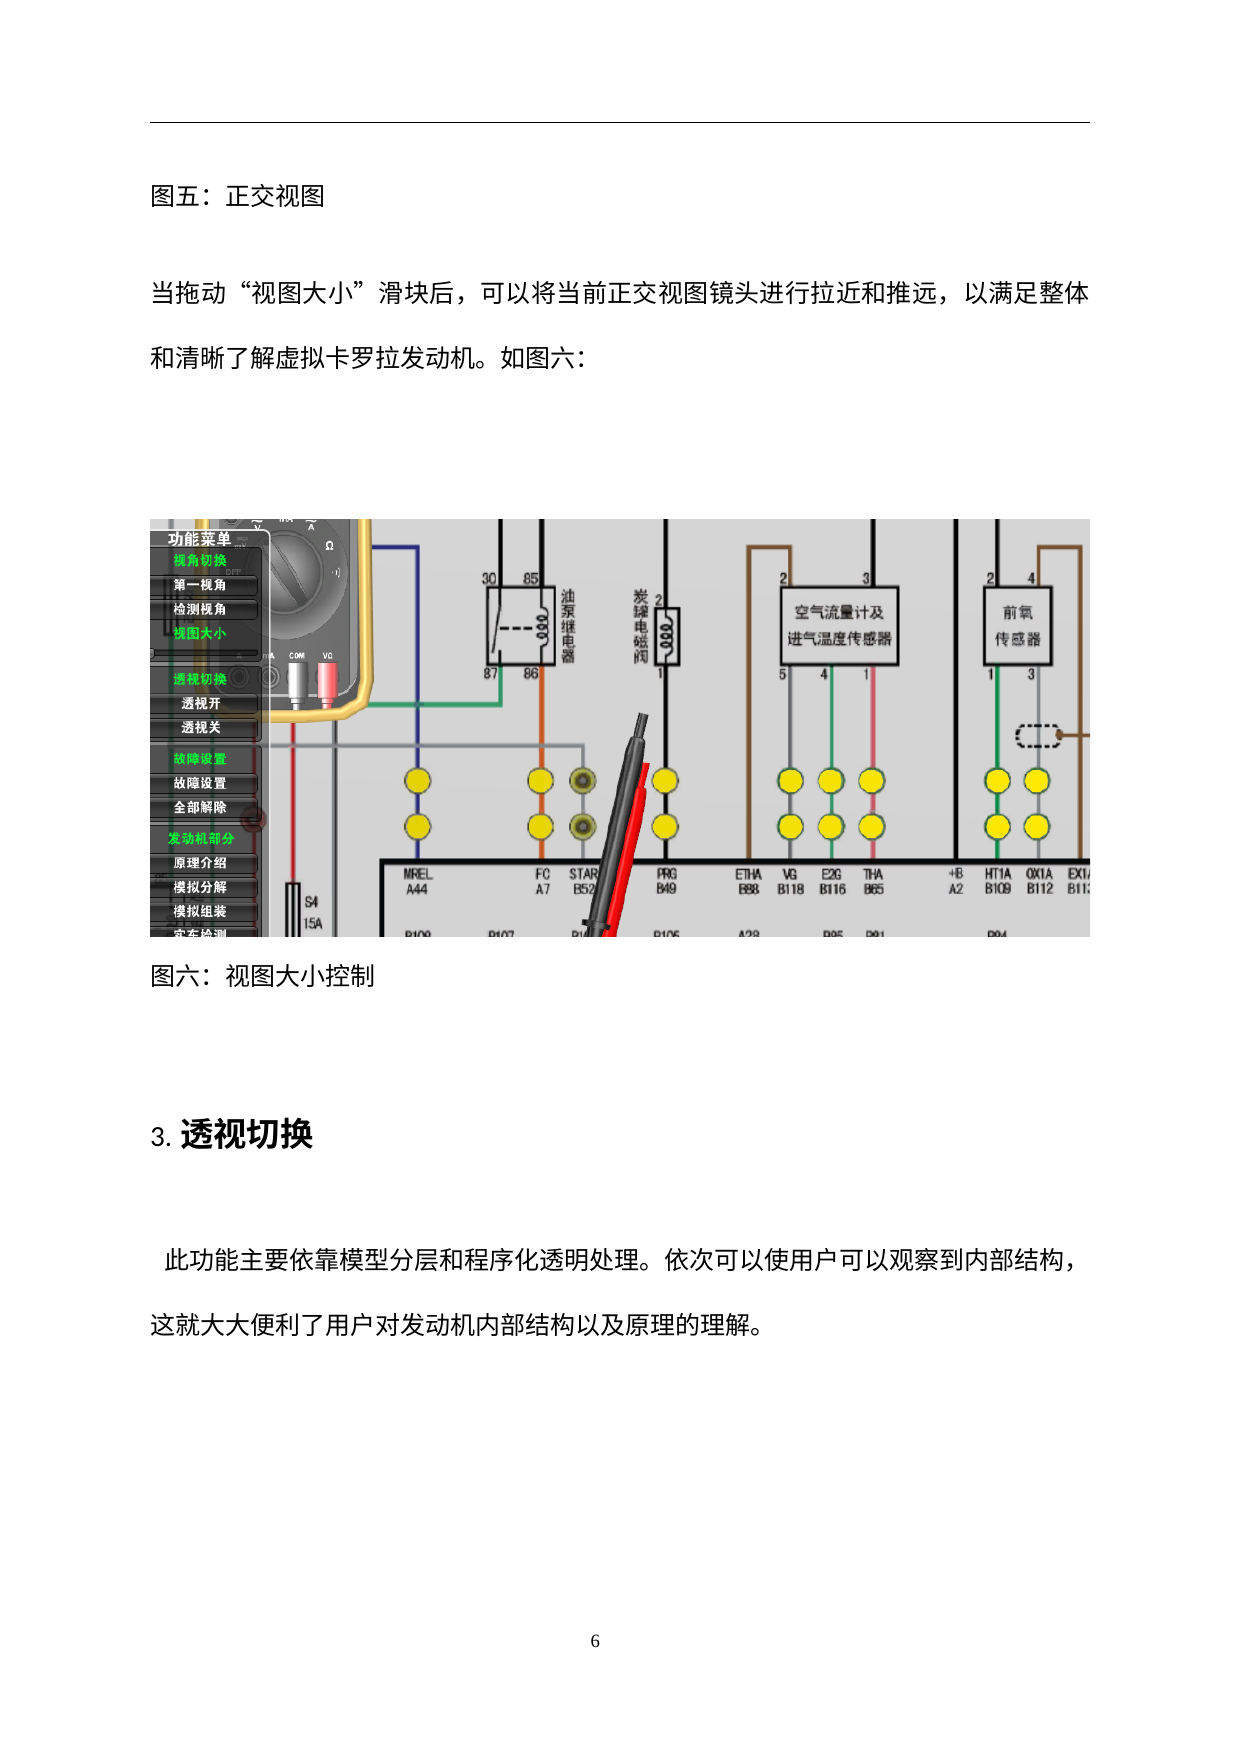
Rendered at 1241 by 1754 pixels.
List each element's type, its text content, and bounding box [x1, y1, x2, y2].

subtitle 3. 透视切换 [150, 1099, 1090, 1164]
text 此功能主要依靠模型分层和程序化透明处理。依次可以使用户可以观察到内部结构，这就大大便利了用户对发动机内部结构以及原理的理解。 [150, 1226, 1090, 1356]
text 图六：视图大小控制 [150, 942, 1090, 1007]
picture [150, 519, 1091, 937]
text 图五：正交视图 [150, 162, 1090, 227]
text 当拖动“视图大小”滑块后，可以将当前正交视图镜头进行拉近和推远，以满足整体和清晰了解虚拟卡罗拉发动机。如图六： [150, 259, 1090, 389]
